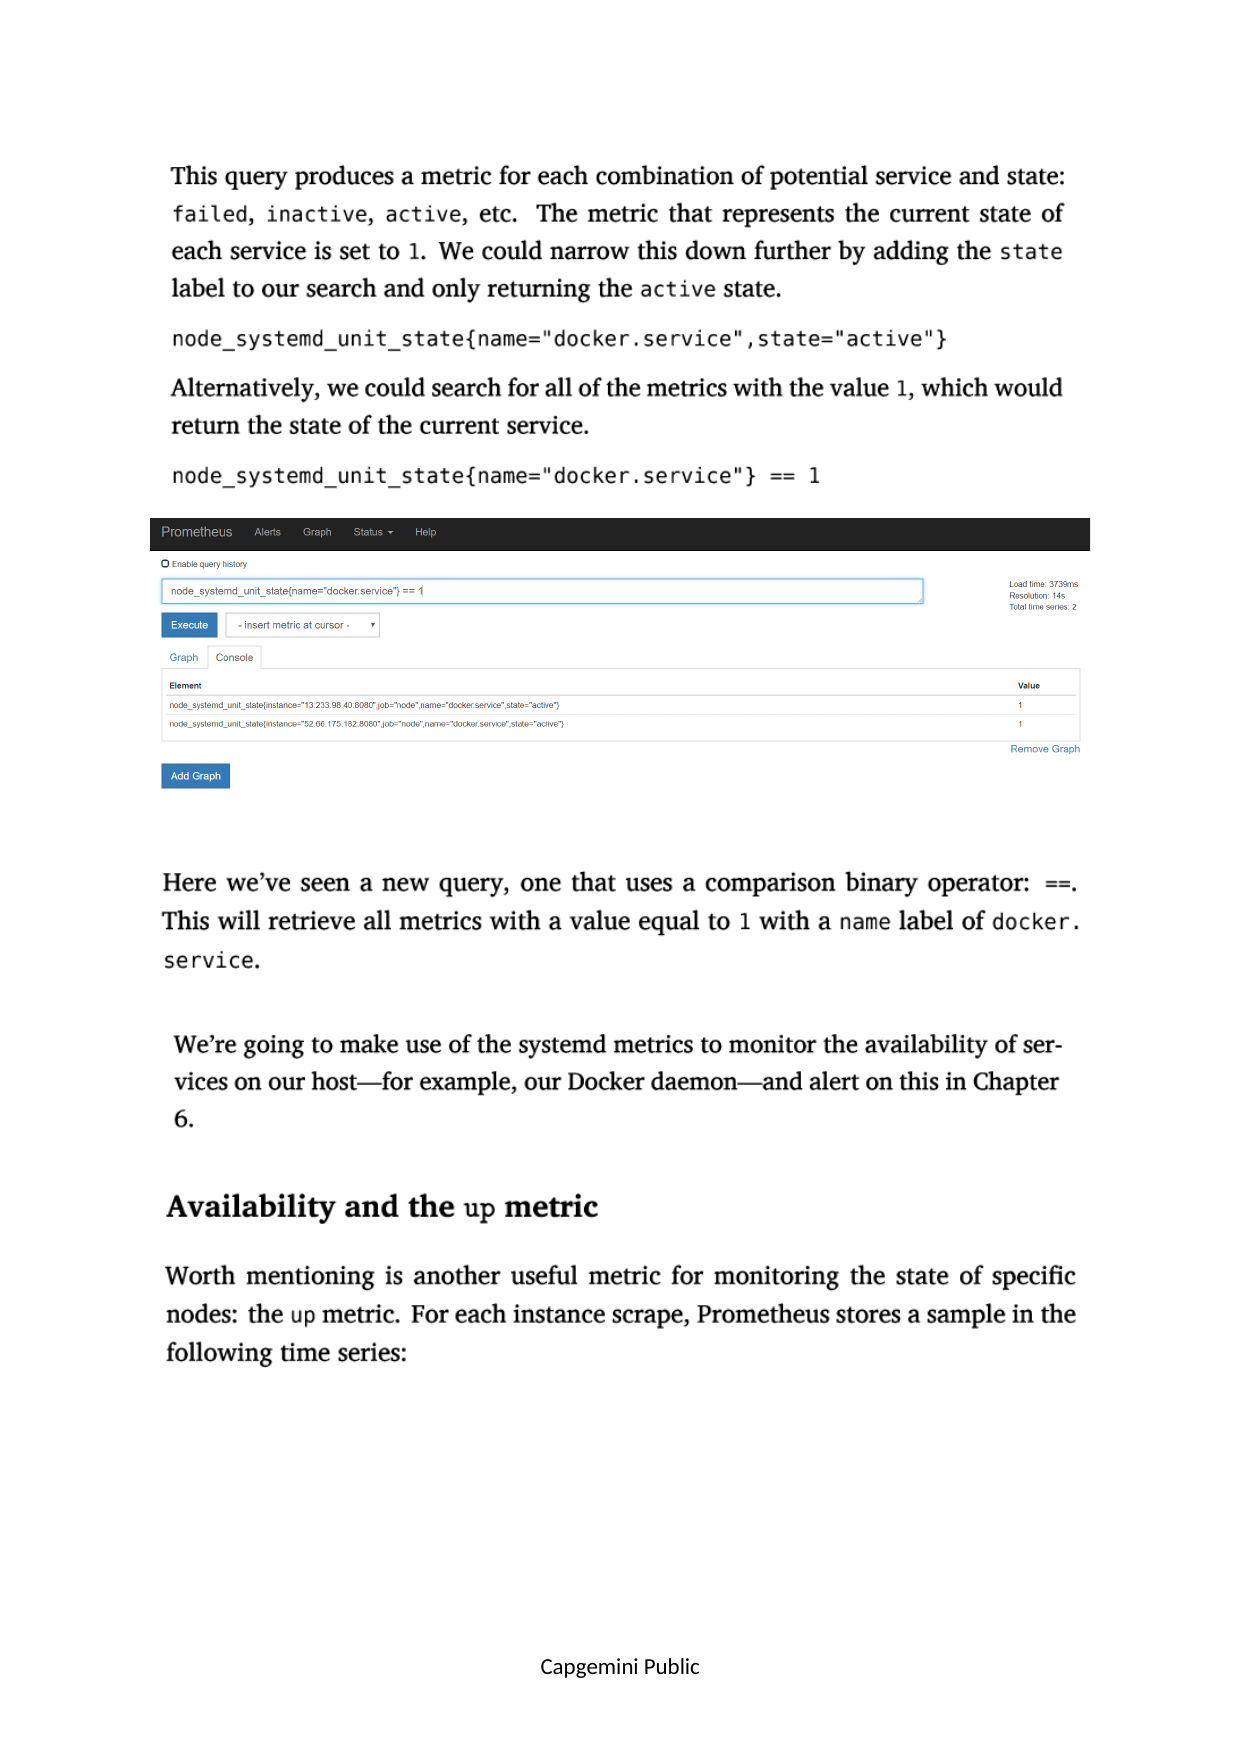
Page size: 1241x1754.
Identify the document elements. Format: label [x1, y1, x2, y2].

picture [150, 1015, 1091, 1150]
picture [150, 518, 1091, 840]
picture [150, 1168, 1091, 1374]
picture [150, 150, 1091, 500]
picture [150, 858, 1091, 997]
